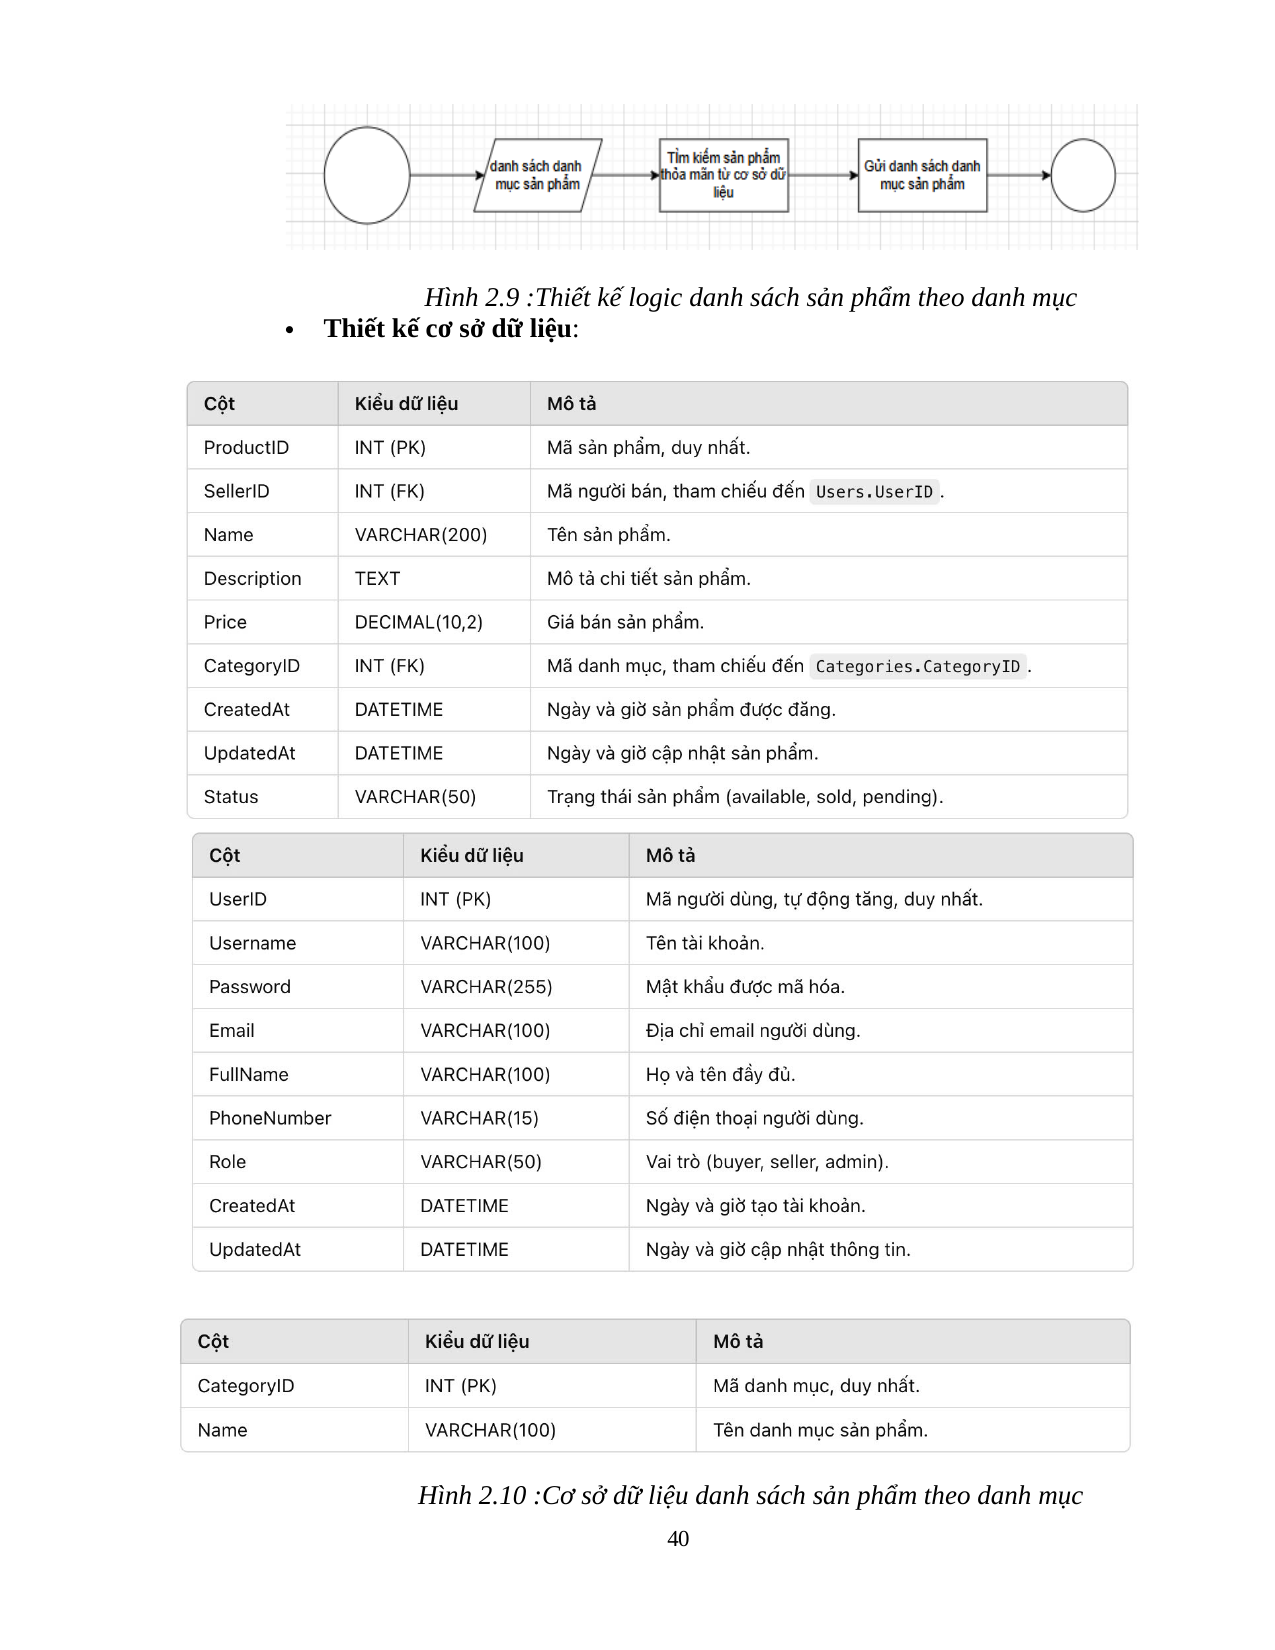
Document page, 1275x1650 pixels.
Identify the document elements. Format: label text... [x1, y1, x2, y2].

picture [179, 1310, 1138, 1463]
list Thiết kế cơ sở dữ liệu: [286, 312, 1137, 343]
text Hình 2.10 :Cơ sở dữ liệu danh sách sản phẩm theo danh mục [367, 1479, 1137, 1510]
picture [285, 104, 1139, 250]
text Hình 2.9 :Thiết kế logic danh sách sản phẩm theo danh mục [367, 281, 1137, 312]
picture [179, 374, 1138, 1282]
